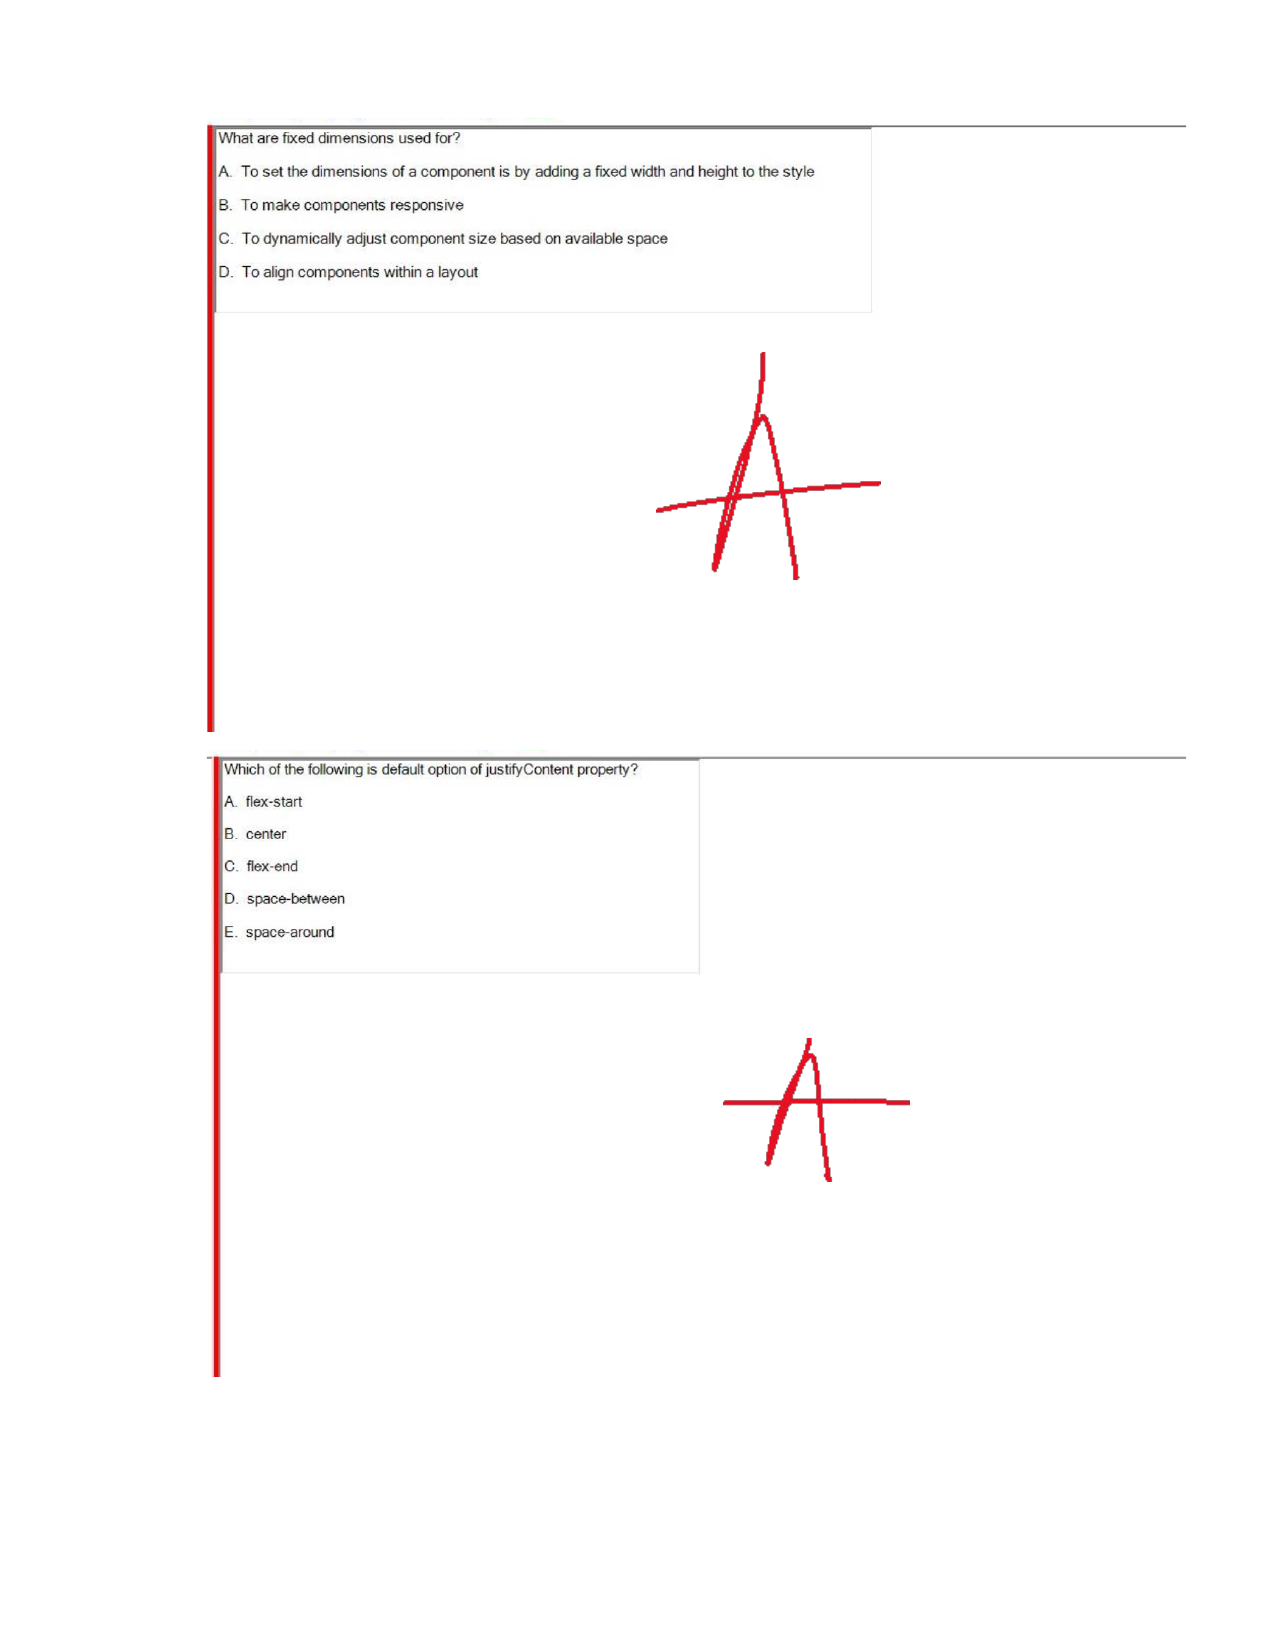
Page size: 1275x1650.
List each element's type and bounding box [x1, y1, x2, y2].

picture [206, 750, 1187, 1377]
picture [206, 118, 1187, 732]
